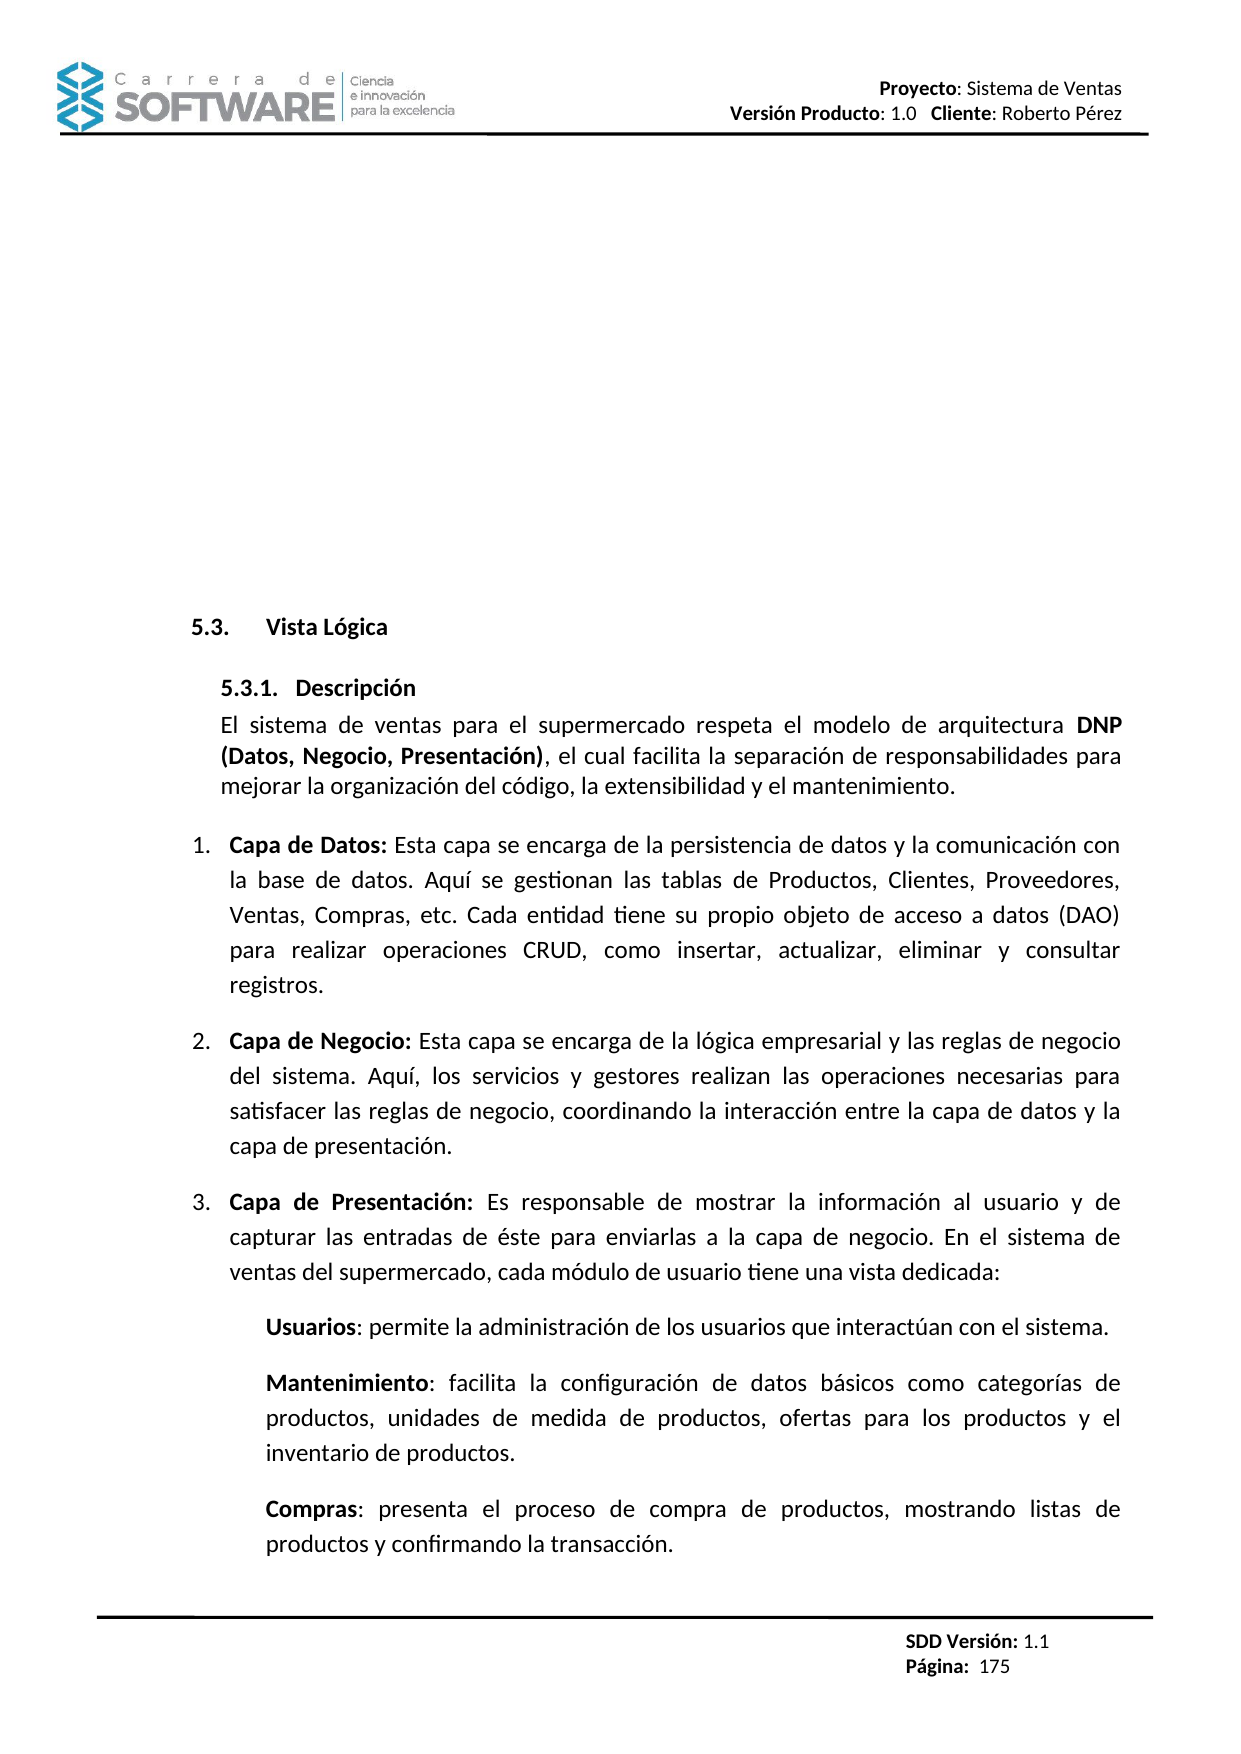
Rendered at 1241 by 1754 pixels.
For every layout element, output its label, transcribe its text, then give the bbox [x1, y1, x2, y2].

text Compras: presenta el proceso de compra de productos, mostrando listas de productos y confirmando la transacción. [266, 1493, 1122, 1559]
list Capa de Datos: Esta capa se encarga de la persistencia de datos y la comunicación con la base de datos. Aquí se gestionan las tablas de Productos, Clientes, Proveedores, Ventas, Compras, etc. Cada entidad tiene su propio objeto de acceso a datos (DAO) para realizar operaciones CRUD, como insertar, actualizar, eliminar y consultar registros. [192, 829, 1122, 999]
picture [46, 46, 461, 154]
text Mantenimiento: facilita la configuración de datos básicos como categorías de productos, unidades de medida de productos, ofertas para los productos y el inventario de productos. [266, 1367, 1122, 1468]
list Capa de Negocio: Esta capa se encarga de la lógica empresarial y las reglas de negocio del sistema. Aquí, los servicios y gestores realizan las operaciones necesarias para satisfacer las reglas de negocio, coordinando la interacción entre la capa de datos y la capa de presentación. [192, 1025, 1122, 1160]
text El sistema de ventas para el supermercado respeta el modelo de arquitectura DNP (Datos, Negocio, Presentación), el cual facilita la separación de responsabilidades para mejorar la organización del código, la extensibilidad y el mantenimiento. [220, 709, 1122, 801]
text Usuarios: permite la administración de los usuarios que interactúan con el sistema. [266, 1311, 1122, 1342]
list Capa de Presentación: Es responsable de mostrar la información al usuario y de capturar las entradas de éste para enviarlas a la capa de negocio. En el sistema de ventas del supermercado, cada módulo de usuario tiene una vista dedicada: [192, 1186, 1122, 1286]
subtitle Vista Lógica [191, 611, 1122, 641]
subtitle Descripción [220, 673, 1122, 703]
